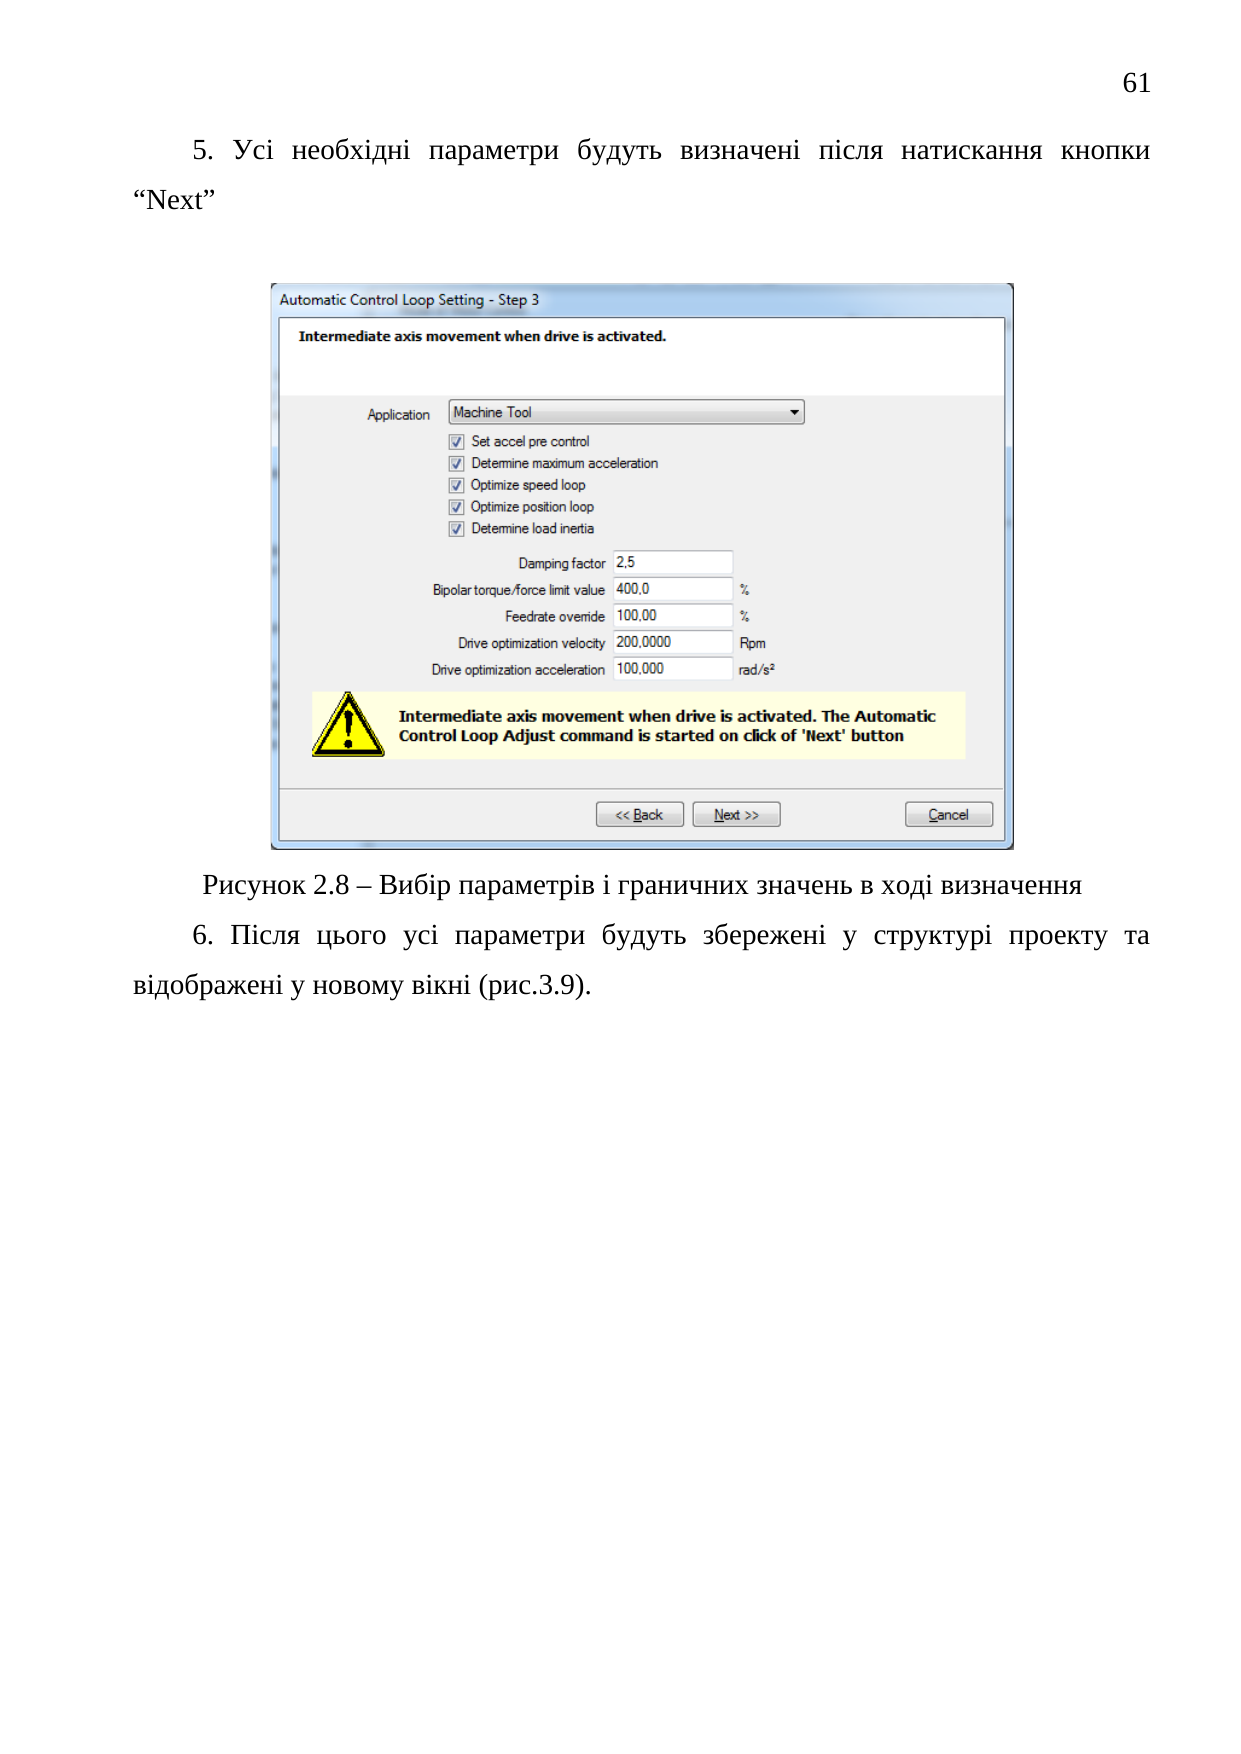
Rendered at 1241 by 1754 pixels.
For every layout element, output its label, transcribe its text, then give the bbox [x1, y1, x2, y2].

text Рисунок 2.8 – Вибір параметрів і граничних значень в ході визначення [133, 867, 1152, 900]
text 6. Після цього усі параметри будуть збережені у структурі проекту та відображені у новому вікні (рис.3.9). [133, 917, 1152, 1001]
picture [270, 283, 1014, 850]
text 5. Усі необхідні параметри будуть визначені після натискання кнопки “Next” [133, 132, 1152, 216]
